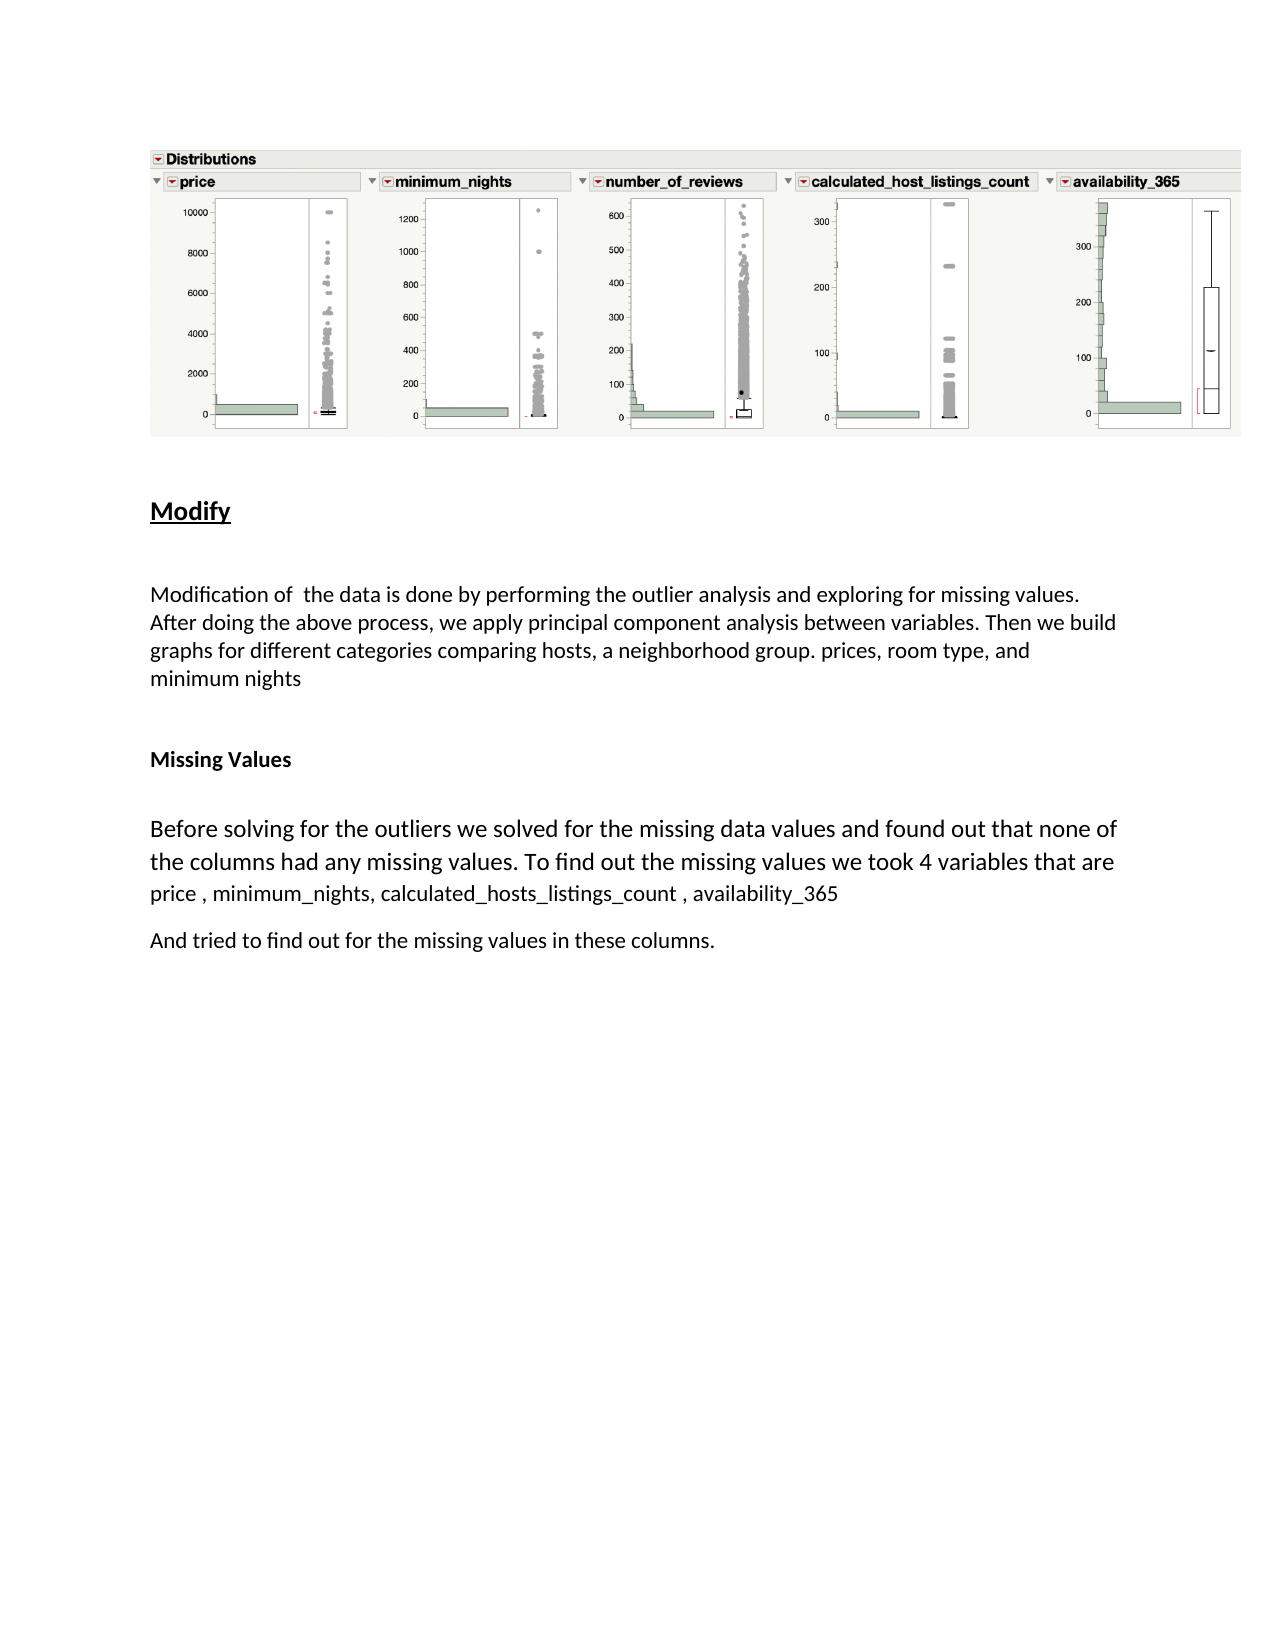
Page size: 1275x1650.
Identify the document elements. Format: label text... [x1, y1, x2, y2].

text Missing Values [150, 745, 1125, 773]
text Modify [150, 494, 1125, 527]
picture [150, 150, 1242, 437]
text And tried to find out for the missing values in these columns. [150, 926, 1125, 954]
text Before solving for the outliers we solved for the missing data values and found out that none of the columns had any missing values. To find out the missing values we took 4 variables that are price , minimum_nights, calculated_hosts_listings_count , availability_365 [150, 813, 1125, 907]
text Modification of the data is done by performing the outlier analysis and exploring for missing values. After doing the above process, we apply principal component analysis between variables. Then we build graphs for different categories comparing hosts, a neighborhood group. prices, room type, and minimum nights [150, 580, 1125, 692]
